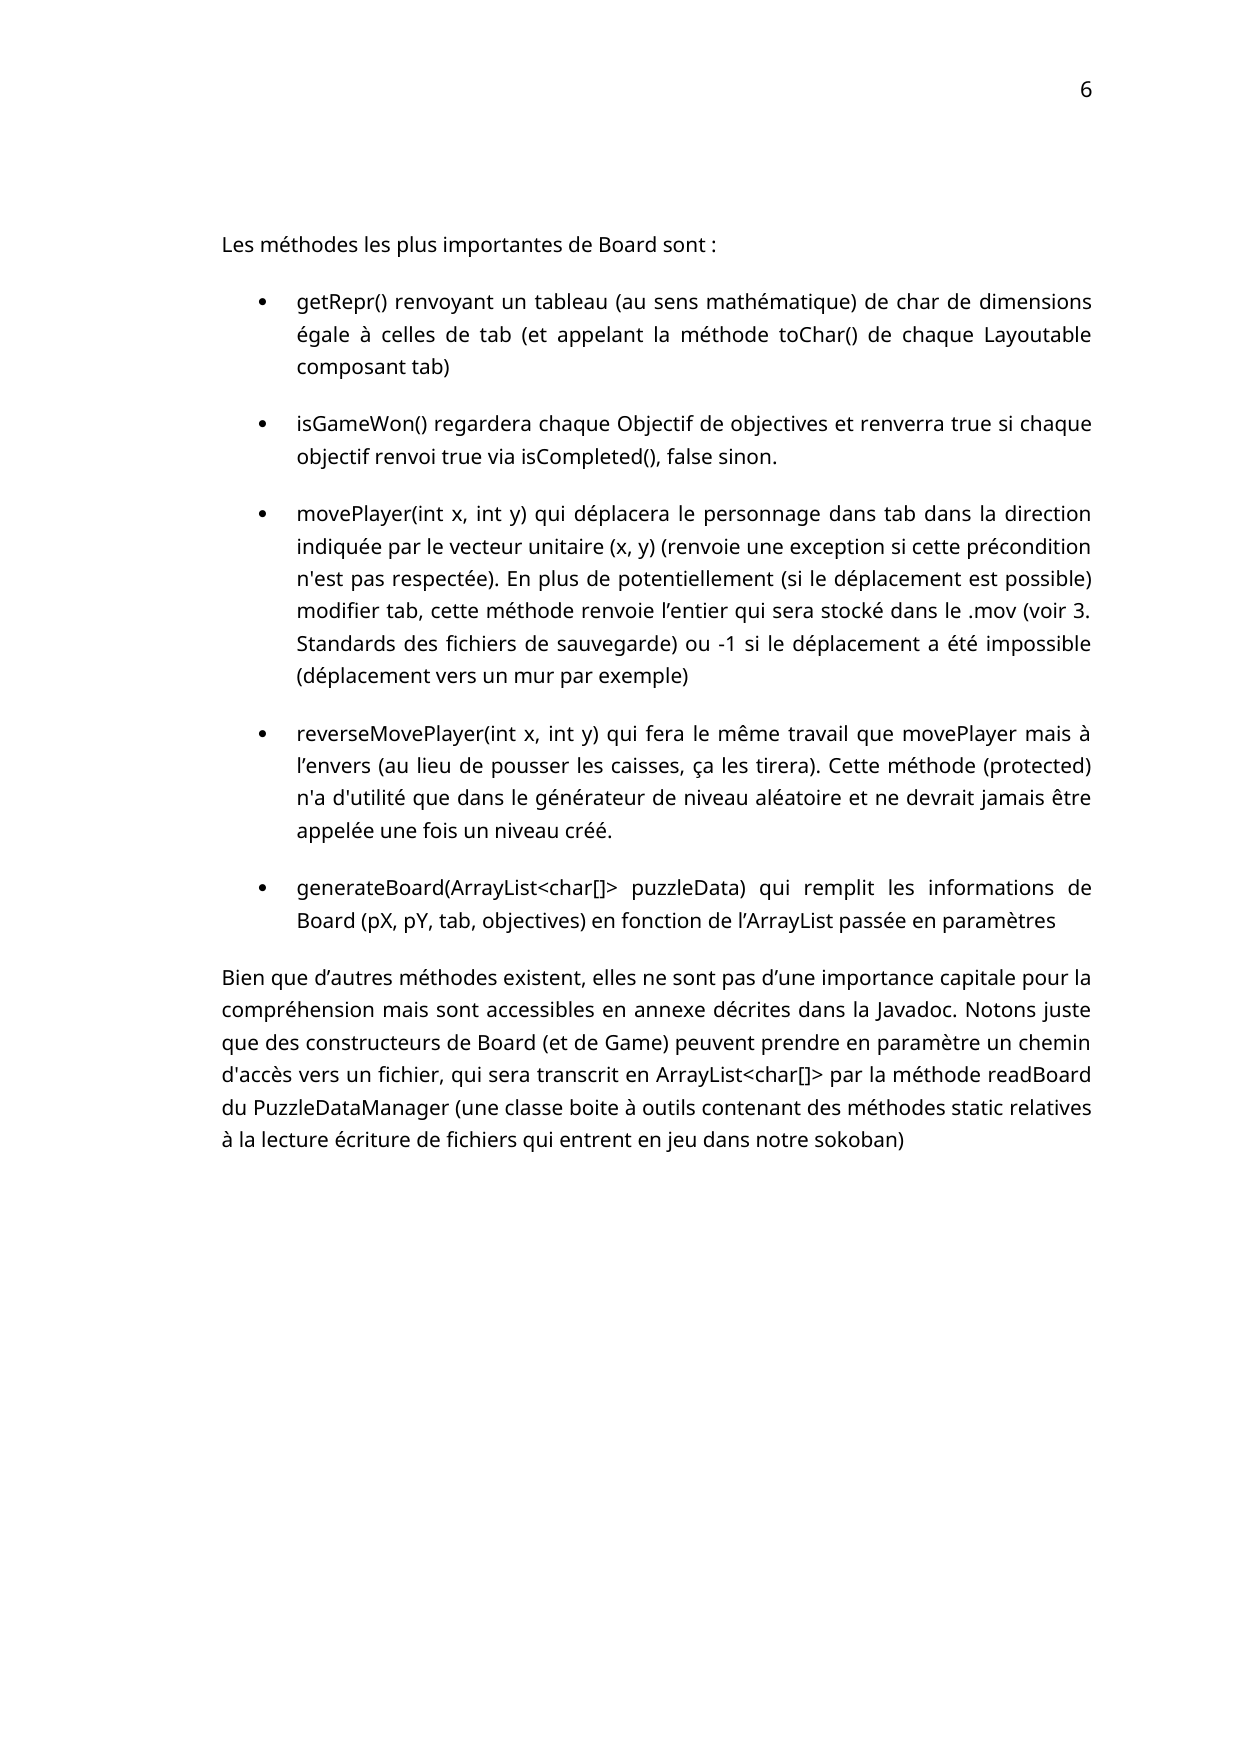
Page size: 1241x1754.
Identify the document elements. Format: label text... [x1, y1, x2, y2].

list isGameWon() regardera chaque Objectif de objectives et renverra true si chaque objectif renvoi true via isCompleted(), false sinon. [259, 409, 1093, 470]
list generateBoard(ArrayList<char[]> puzzleData) qui remplit les informations de Board (pX, pY, tab, objectives) en fonction de l’ArrayList passée en paramètres [259, 873, 1093, 934]
text Les méthodes les plus importantes de Board sont : [221, 230, 1093, 258]
list getRepr() renvoyant un tableau (au sens mathématique) de char de dimensions égale à celles de tab (et appelant la méthode toChar() de chaque Layoutable composant tab) [259, 287, 1093, 381]
list movePlayer(int x, int y) qui déplacera le personnage dans tab dans la direction indiquée par le vecteur unitaire (x, y) (renvoie une exception si cette précondition n'est pas respectée). En plus de potentiellement (si le déplacement est possible) modifier tab, cette méthode renvoie l’entier qui sera stocké dans le .mov (voir 3. Standards des fichiers de sauvegarde) ou -1 si le déplacement a été impossible (déplacement vers un mur par exemple) [259, 499, 1093, 690]
text Bien que d’autres méthodes existent, elles ne sont pas d’une importance capitale pour la compréhension mais sont accessibles en annexe décrites dans la Javadoc. Notons juste que des constructeurs de Board (et de Game) peuvent prendre en paramètre un chemin d'accès vers un fichier, qui sera transcrit en ArrayList<char[]> par la méthode readBoard du PuzzleDataManager (une classe boite à outils contenant des méthodes static relatives à la lecture écriture de fichiers qui entrent en jeu dans notre sokoban) [221, 963, 1093, 1153]
list reverseMovePlayer(int x, int y) qui fera le même travail que movePlayer mais à l’envers (au lieu de pousser les caisses, ça les tirera). Cette méthode (protected) n'a d'utilité que dans le générateur de niveau aléatoire et ne devrait jamais être appelée une fois un niveau créé. [259, 719, 1093, 844]
